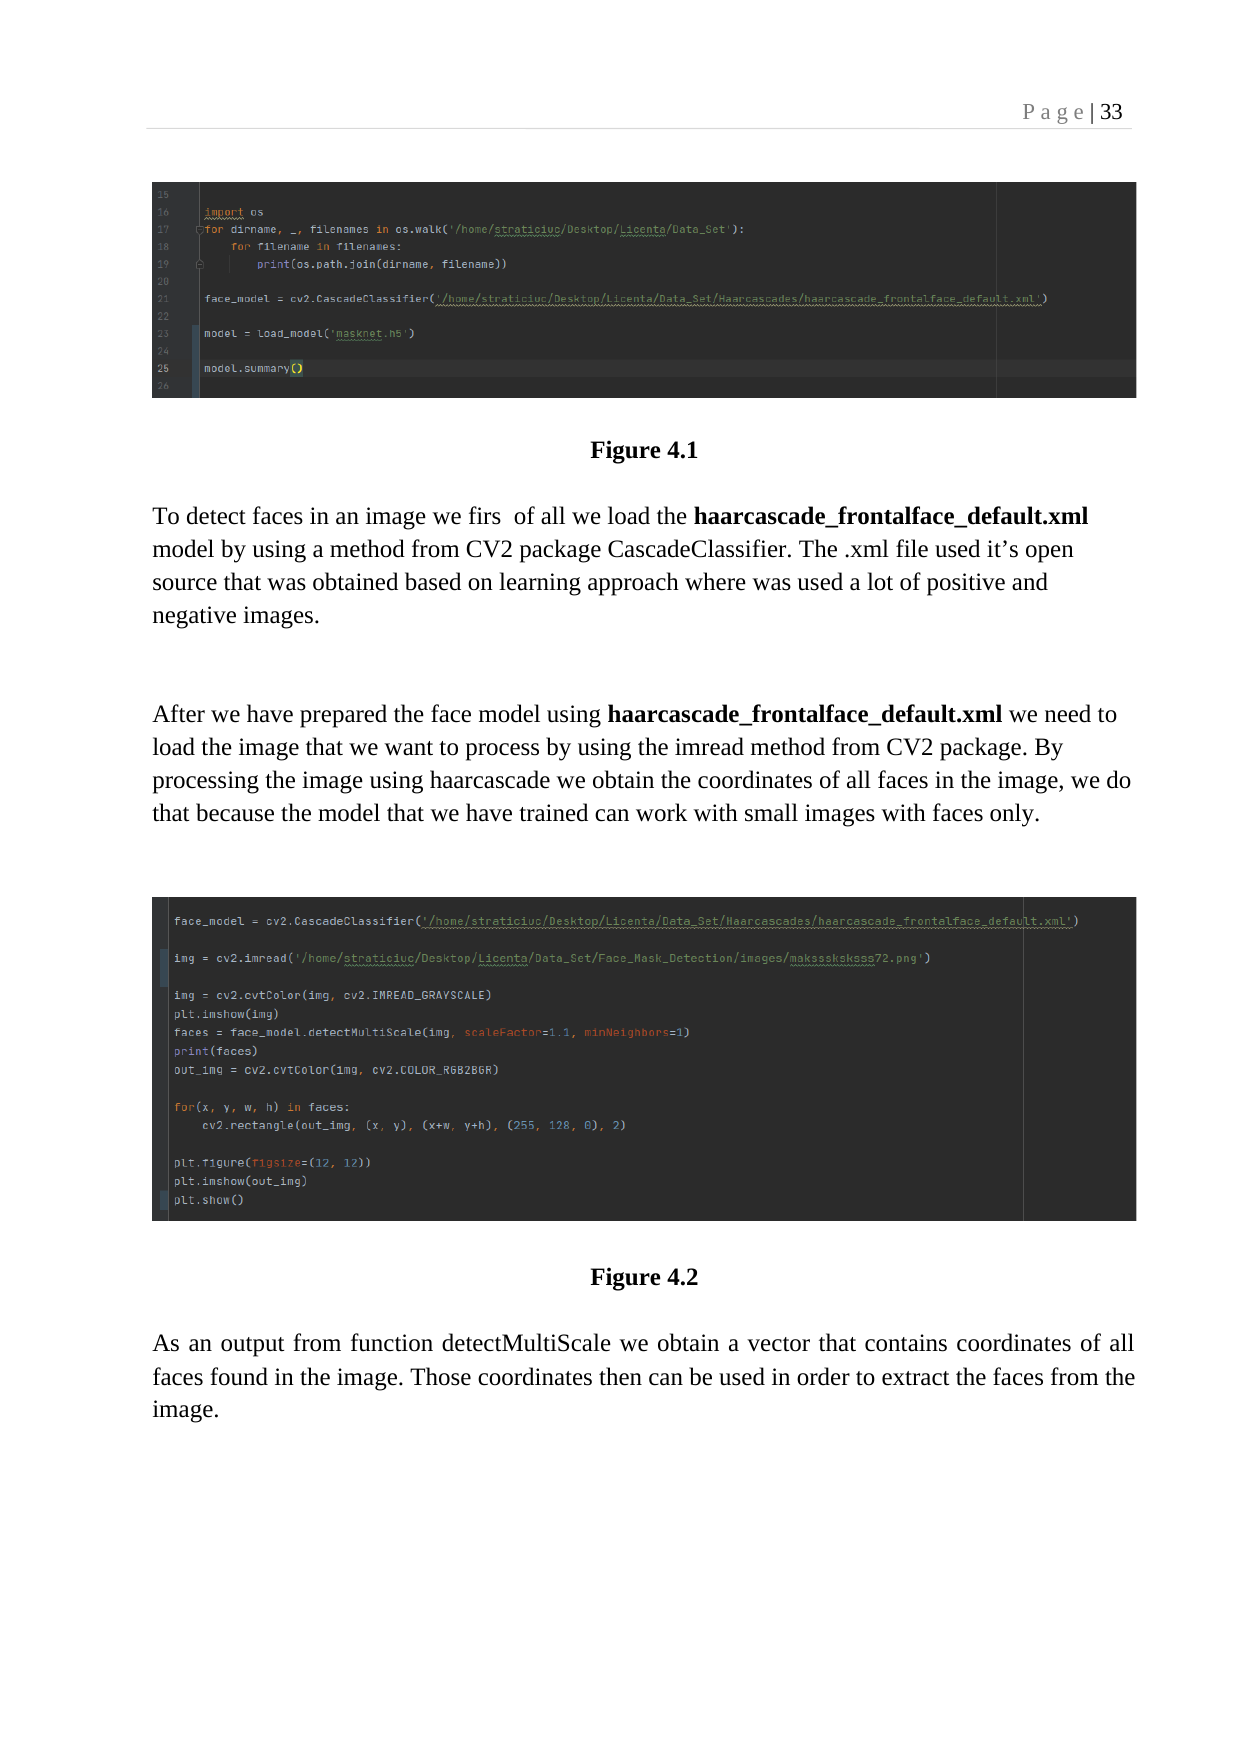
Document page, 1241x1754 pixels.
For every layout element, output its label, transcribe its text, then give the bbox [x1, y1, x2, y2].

text model by using a method from CV2 package CascadeClassifier. The .xml file used it’s open source that was obtained based on learning approach where was used a lot of positive and negative images. [152, 534, 1136, 629]
text As an output from function detectMultiScale we obtain a vector that contains coordinates of all faces found in the image. Those coordinates then can be used in order to extract the faces from the image. [152, 1328, 1136, 1423]
text After we have prepared the face model using haarcascade_frontalface_default.xml we need to load the image that we want to process by using the imread method from CV2 package. By processing the image using haarcascade we obtain the coordinates of all faces in the image, we do that because the model that we have trained can work with small images with faces only. [152, 699, 1136, 827]
text To detect faces in an image we firs of all we load the haarcascade_frontalface_default.xml [152, 501, 1136, 530]
text Figure 4.1 [152, 435, 1136, 464]
picture [152, 182, 1137, 398]
text Figure 4.2 [152, 1262, 1136, 1291]
picture [152, 897, 1137, 1221]
